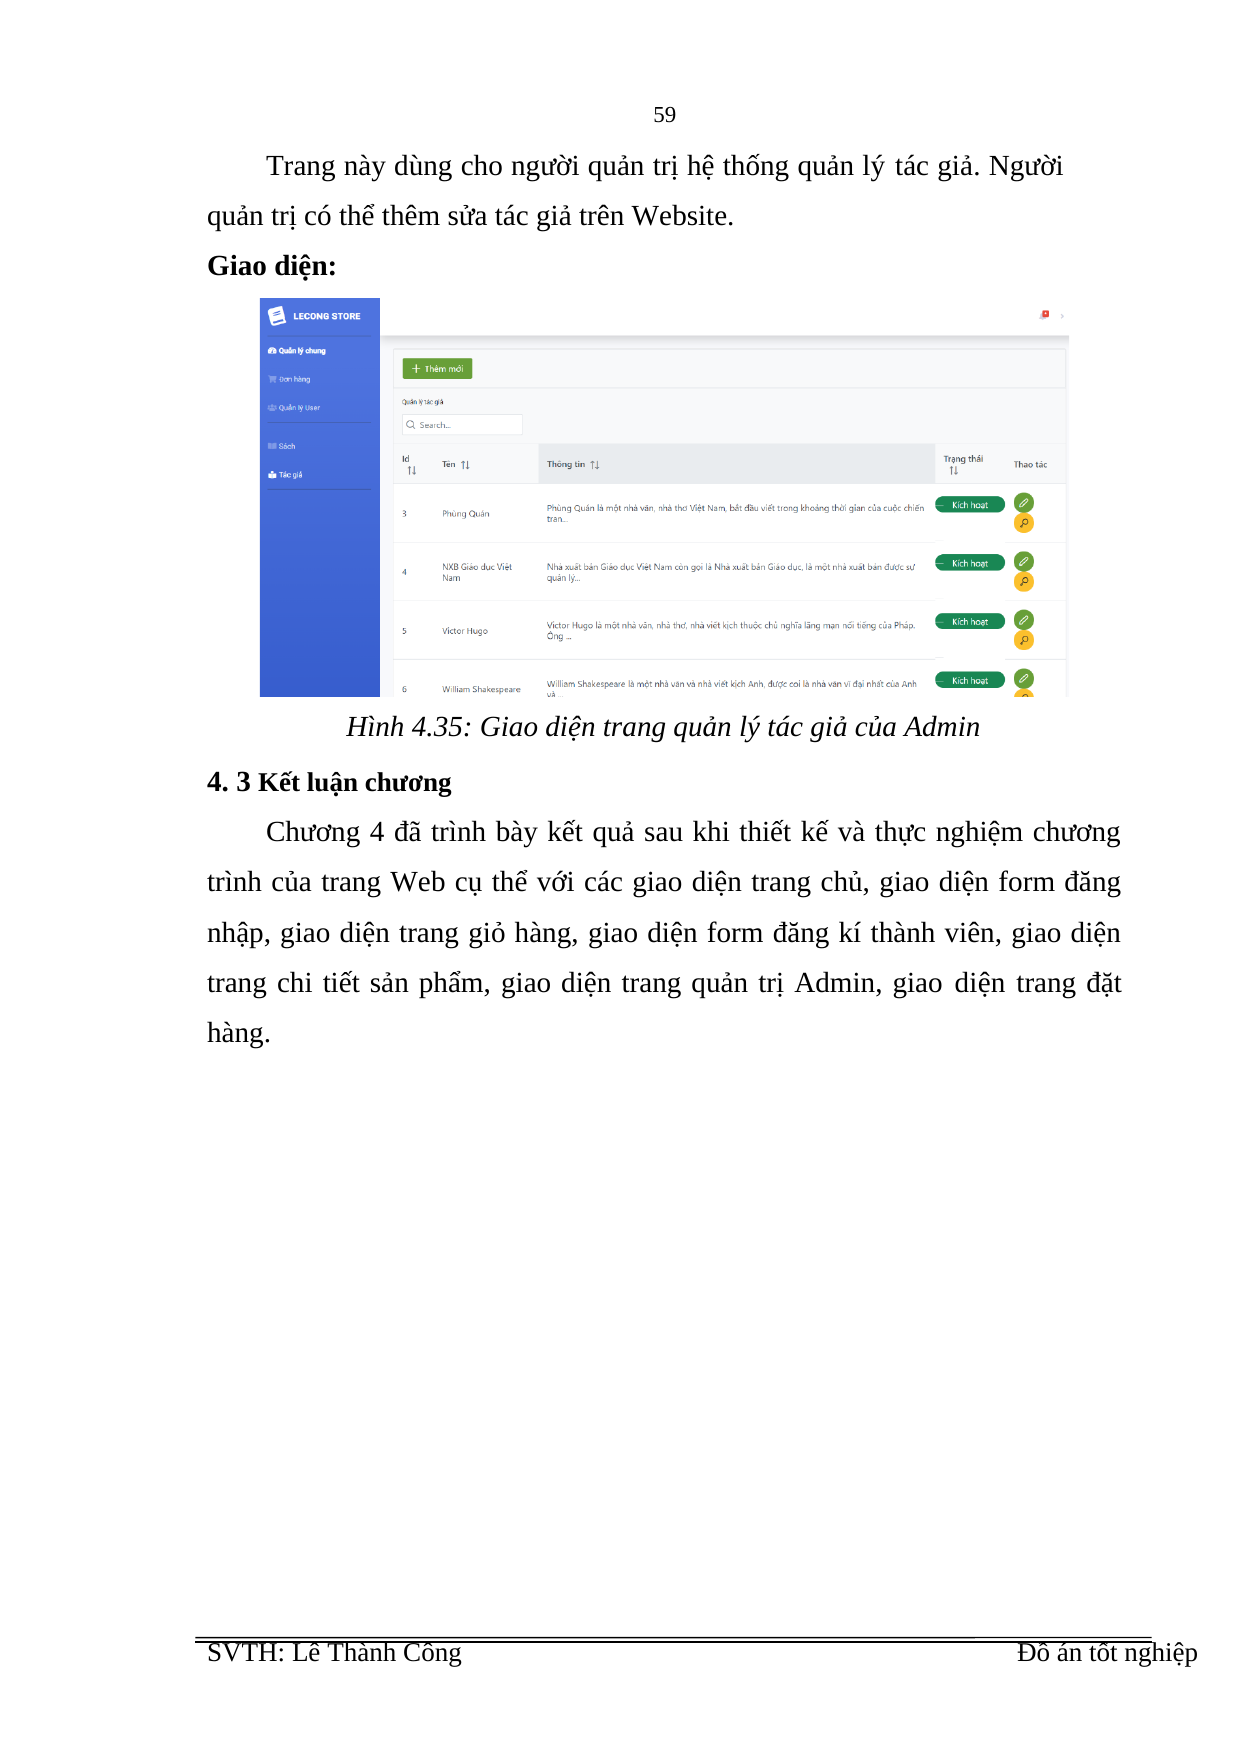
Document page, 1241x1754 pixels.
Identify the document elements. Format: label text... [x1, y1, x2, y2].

text Chương 4 đã trình bày kết quả sau khi thiết kế và thực nghiệm chương trình của trang Web cụ thể với các giao diện trang chủ, giao diện form đăng nhập, giao diện trang giỏ hàng, giao diện form đăng kí thành viên, giao diện trang chi tiết sản phẩm, giao diện trang quản trị Admin, giao diện trang đặt hàng. [207, 814, 1122, 1049]
text Trang này dùng cho người quản trị hệ thống quản lý tác giả. Người quản trị có thể thêm sửa tác giả trên Website. [207, 148, 1064, 232]
subtitle Kết luận chương [207, 764, 1122, 797]
picture [259, 298, 1070, 697]
text Giao diện: [207, 248, 1122, 282]
